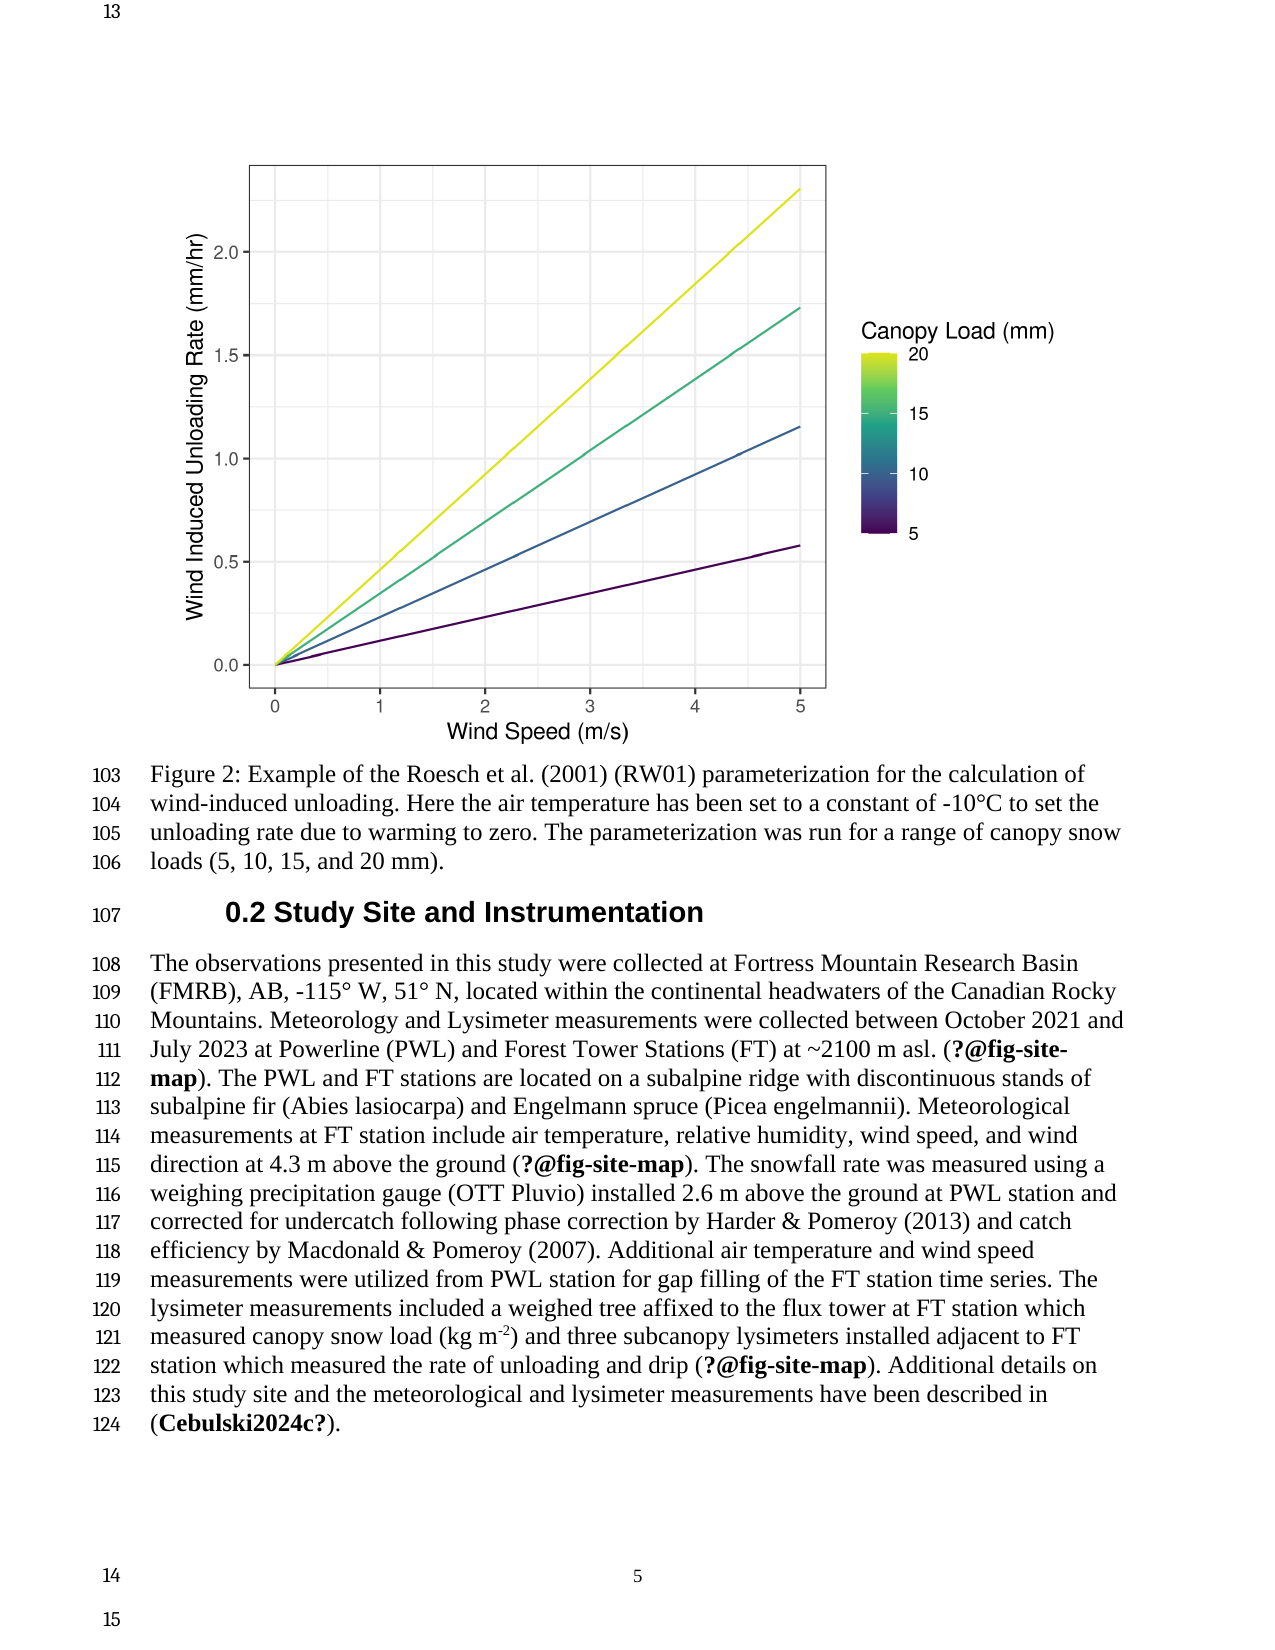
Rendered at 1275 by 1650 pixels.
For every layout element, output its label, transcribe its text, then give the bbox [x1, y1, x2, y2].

picture [174, 153, 1078, 756]
text The observations presented in this study were collected at Fortress Mountain Research Basin (FMRB), AB, -115° W, 51° N, located within the continental headwaters of the Canadian Rocky Mountains. Meteorology and Lysimeter measurements were collected between October 2021 and July 2023 at Powerline (PWL) and Forest Tower Stations (FT) at ~2100 m asl. (?@fig-site-map). The PWL and FT stations are located on a subalpine ridge with discontinuous stands of subalpine fir (Abies lasiocarpa) and Engelmann spruce (Picea engelmannii). Meteorological measurements at FT station include air temperature, relative humidity, wind speed, and wind direction at 4.3 m above the ground (?@fig-site-map). The snowfall rate was measured using a weighing precipitation gauge (OTT Pluvio) installed 2.6 m above the ground at PWL station and corrected for undercatch following phase correction by Harder & Pomeroy (2013) and catch efficiency by Macdonald & Pomeroy (2007). Additional air temperature and wind speed measurements were utilized from PWL station for gap filling of the FT station time series. The lysimeter measurements included a weighed tree affixed to the flux tower at FT station which measured canopy snow load (kg m-2) and three subcanopy lysimeters installed adjacent to FT station which measured the rate of unloading and drip (?@fig-site-map). Additional details on this study site and the meteorological and lysimeter measurements have been described in (Cebulski2024c?). [150, 948, 1125, 1436]
subtitle 0.2 Study Site and Instrumentation [150, 895, 1125, 929]
table_header Figure 2: Example of the Roesch et al. (2001) (RW01) parameterization for the calculation of wind-induced unloading. Here the air temperature has been set to a constant of -10°C to set the unloading rate due to warming to zero. The parameterization was run for a range of canopy snow loads (5, 10, 15, and 20 mm). [139, 150, 1114, 759]
